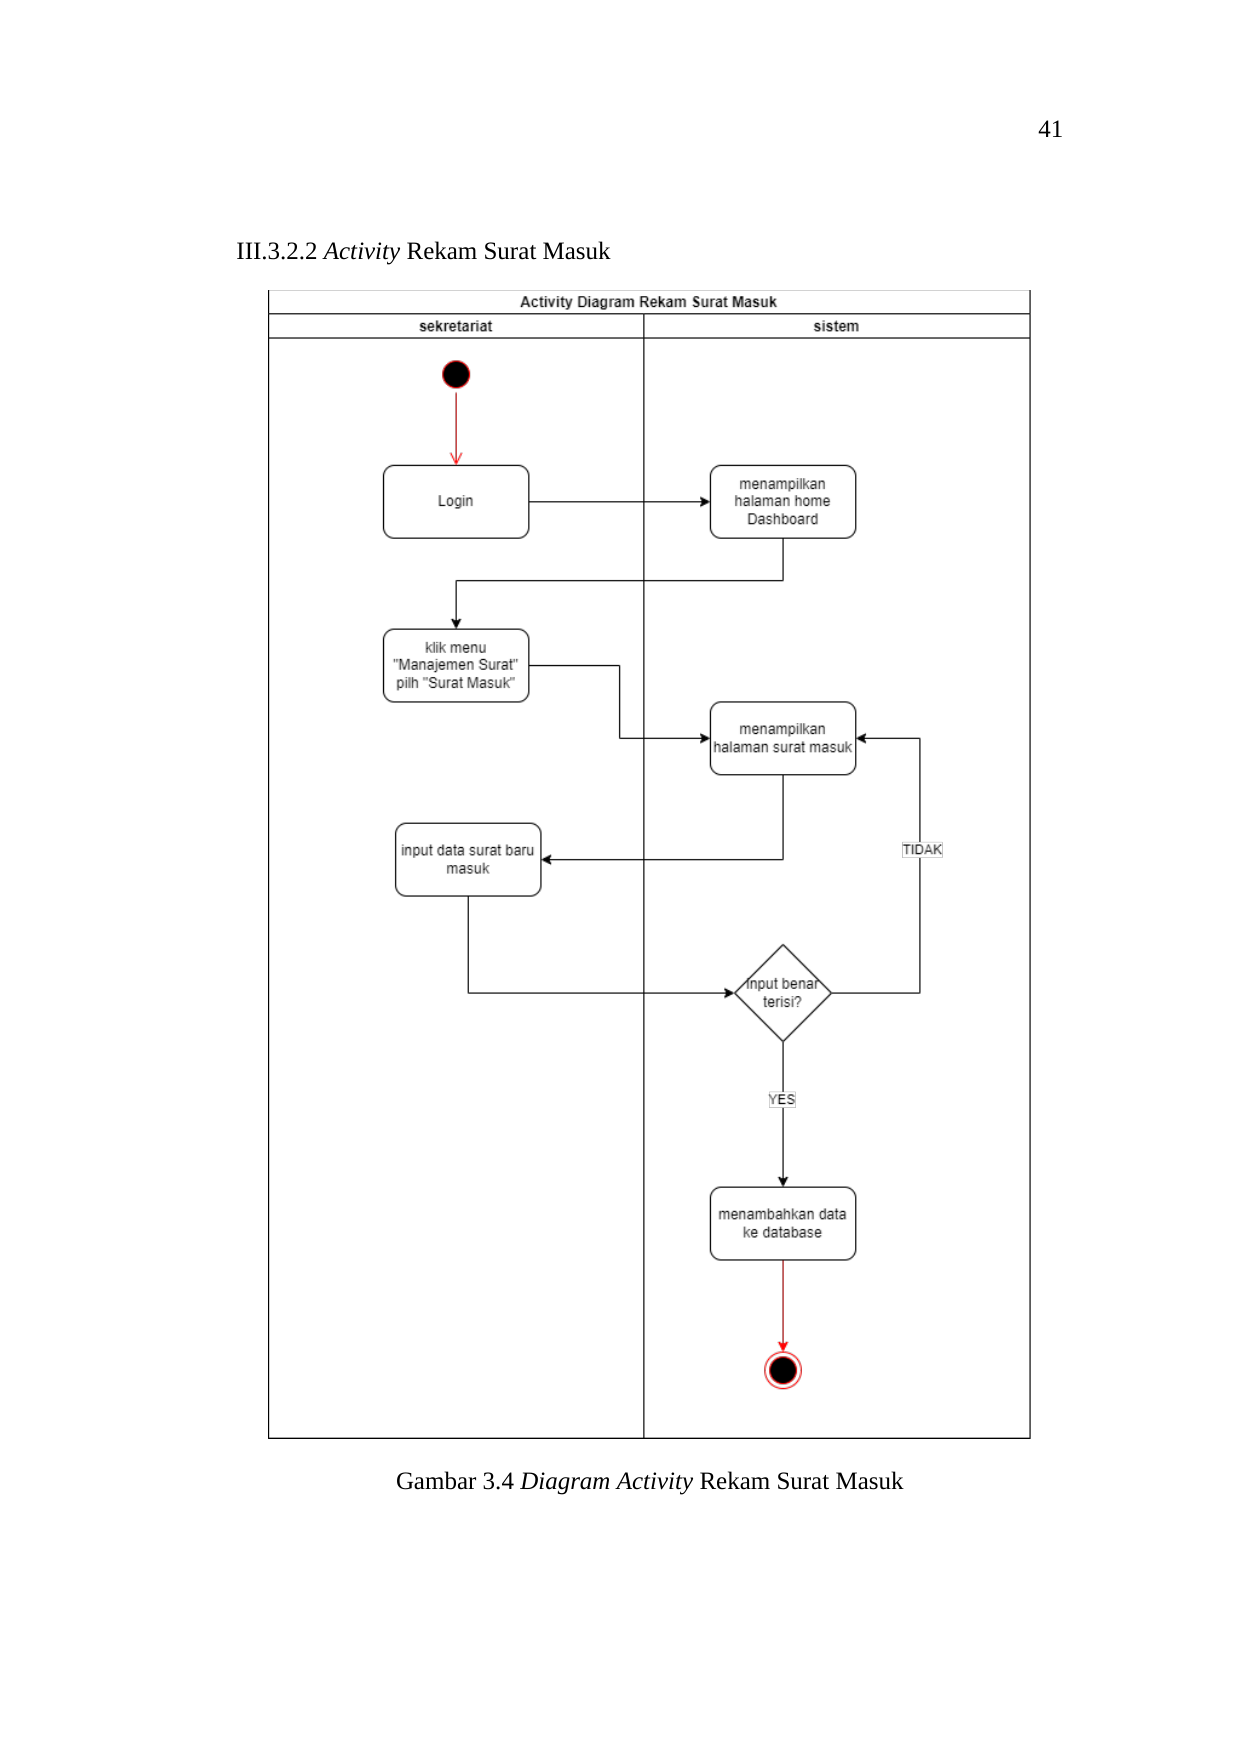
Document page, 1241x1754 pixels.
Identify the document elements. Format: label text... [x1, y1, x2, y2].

text Gambar 3.4 Diagram Activity Rekam Surat Masuk [236, 1466, 1063, 1495]
picture [268, 290, 1032, 1439]
subtitle Activity Rekam Surat Masuk [236, 236, 1063, 265]
